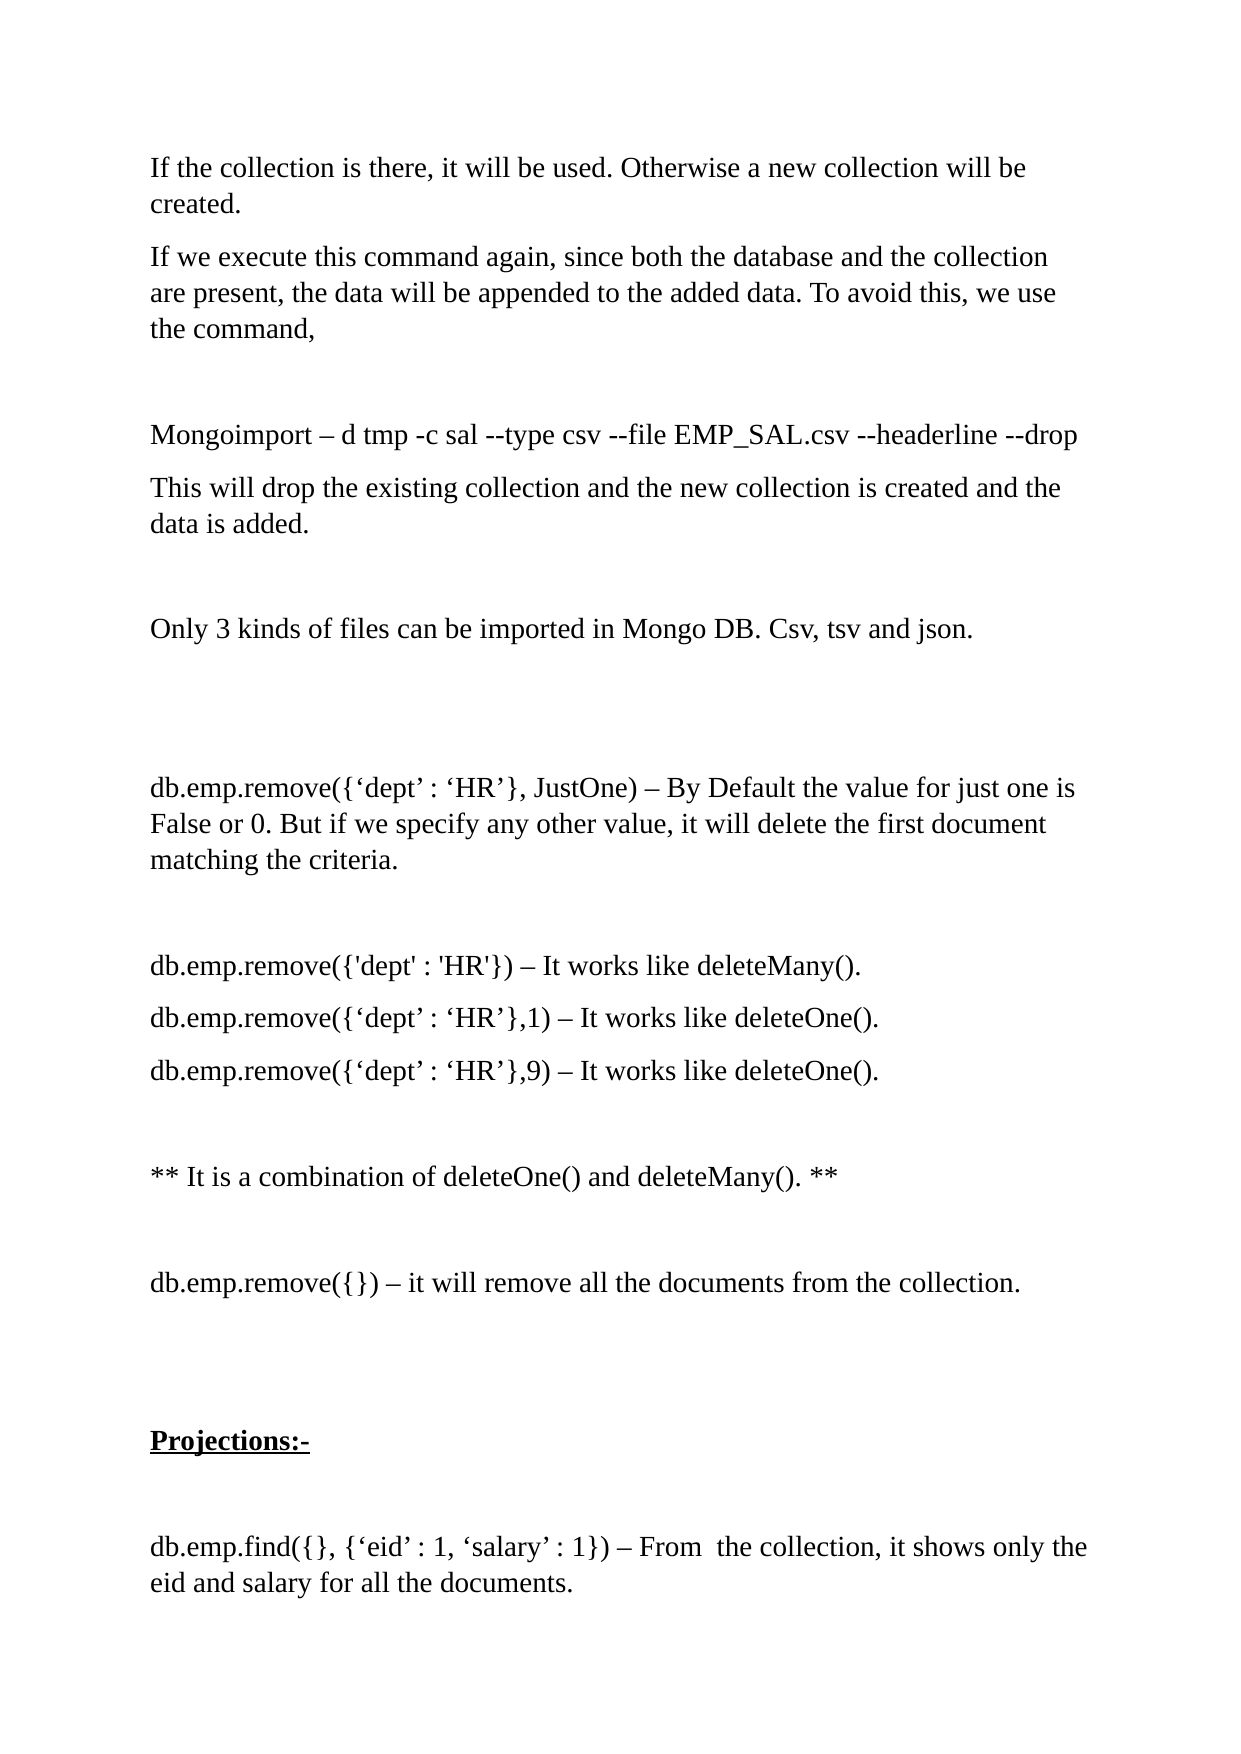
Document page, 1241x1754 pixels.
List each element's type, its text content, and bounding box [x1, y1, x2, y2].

text db.emp.remove({}) – it will remove all the documents from the collection. [150, 1265, 1090, 1298]
text db.emp.find({}, {‘eid’ : 1, ‘salary’ : 1}) – From the collection, it shows only the eid and salary for all the documents. [150, 1529, 1090, 1598]
text ** It is a combination of deleteOne() and deleteMany(). ** [150, 1159, 1090, 1193]
text db.emp.remove({‘dept’ : ‘HR’},9) – It works like deleteOne(). [150, 1053, 1090, 1087]
text Mongoimport – d tmp -c sal --type csv --file EMP_SAL.csv --headerline --drop [150, 417, 1090, 450]
text If we execute this command again, since both the database and the collection are present, the data will be appended to the added data. To avoid this, we use the command, [150, 239, 1090, 345]
text Only 3 kinds of files can be imported in Mongo DB. Csv, tsv and json. [150, 611, 1090, 645]
text db.emp.remove({‘dept’ : ‘HR’}, JustOne) – By Default the value for just one is False or 0. But if we specify any other value, it will delete the first document matching the criteria. [150, 770, 1090, 876]
text This will drop the existing collection and the new collection is created and the data is added. [150, 470, 1090, 539]
text db.emp.remove({‘dept’ : ‘HR’},1) – It works like deleteOne(). [150, 1001, 1090, 1034]
text db.emp.remove({'dept' : 'HR'}) – It works like deleteMany(). [150, 948, 1090, 981]
text Projections:- [150, 1423, 1090, 1457]
text If the collection is there, it will be used. Otherwise a new collection will be created. [150, 150, 1090, 220]
